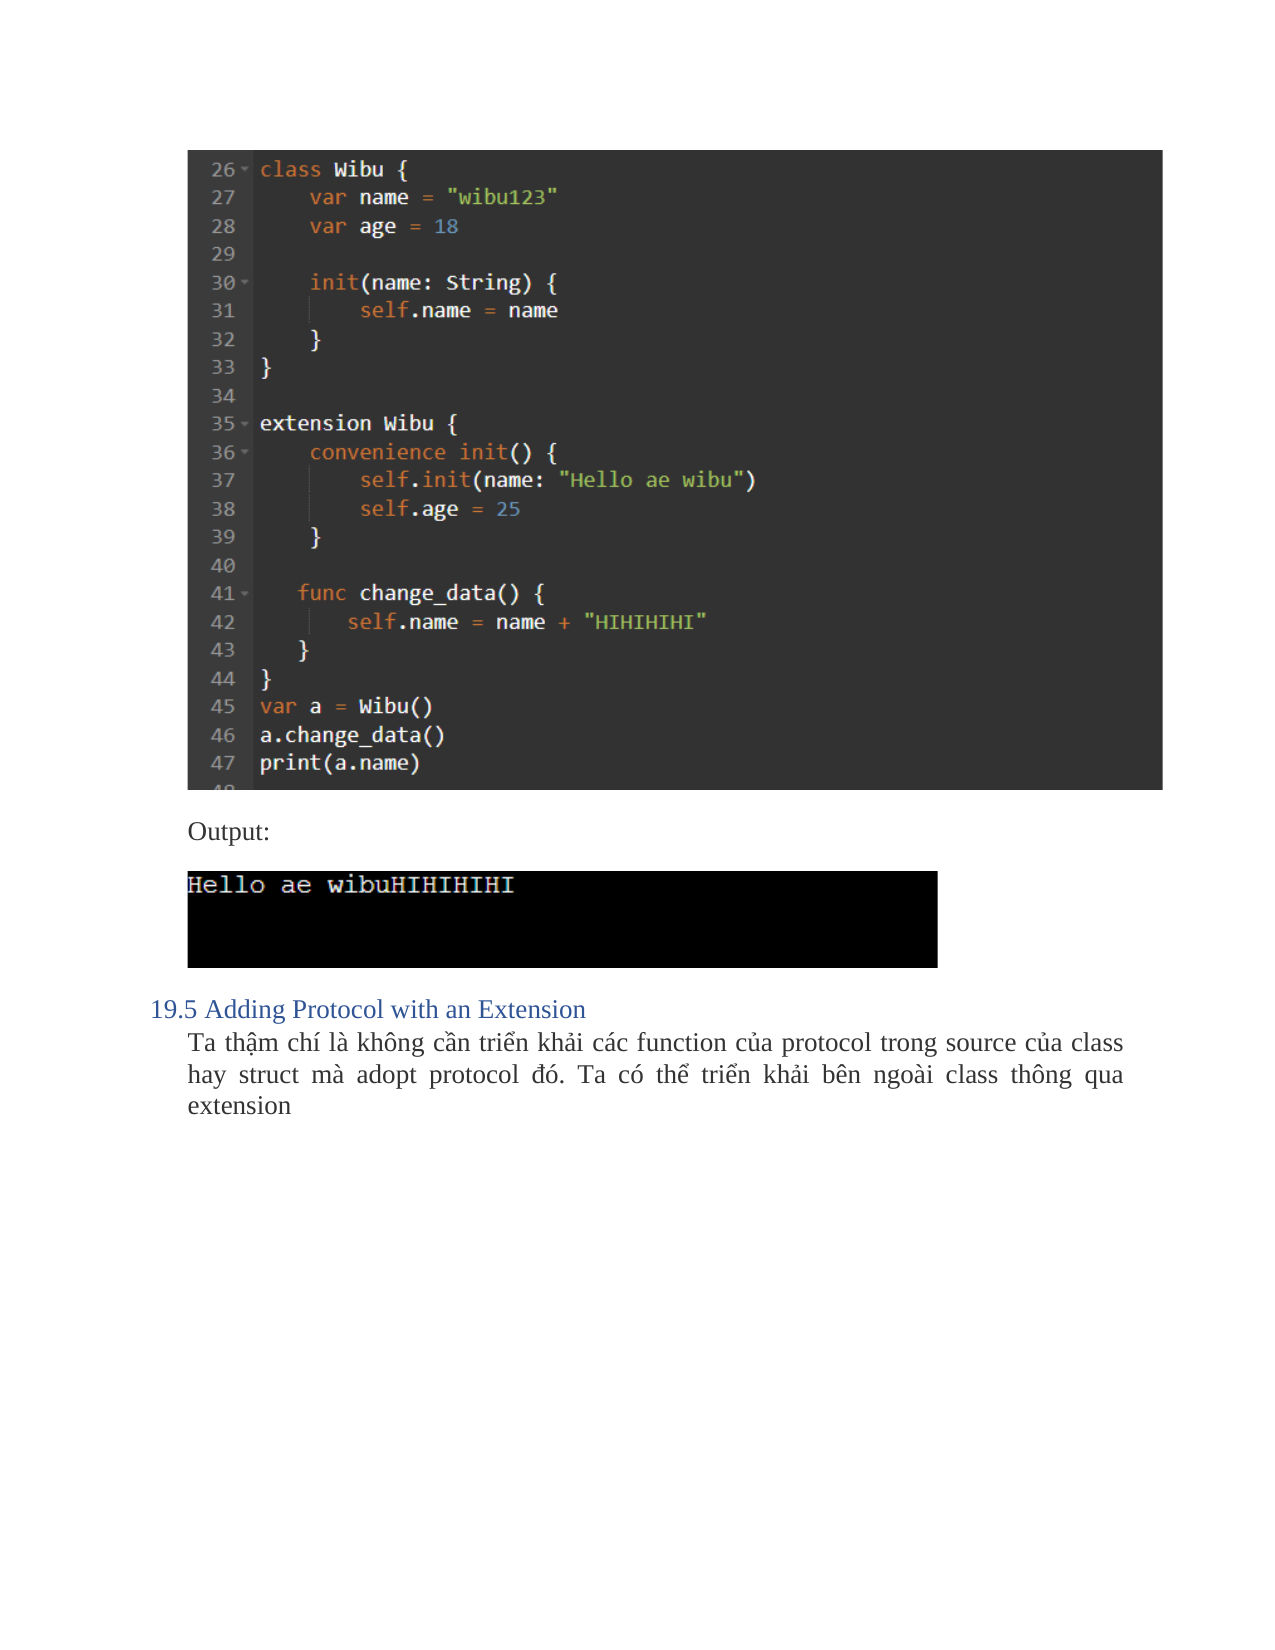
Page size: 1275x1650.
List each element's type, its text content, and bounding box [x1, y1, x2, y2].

text Ta thậm chí là không cần triển khải các function của protocol trong source của class hay struct mà adopt protocol đó. Ta có thể triển khải bên ngoài class thông qua extension [187, 1027, 1125, 1120]
subtitle 19.5 Adding Protocol with an Extension [150, 993, 1125, 1024]
picture [187, 871, 938, 968]
picture [187, 150, 1163, 790]
text Output: [187, 815, 1125, 846]
